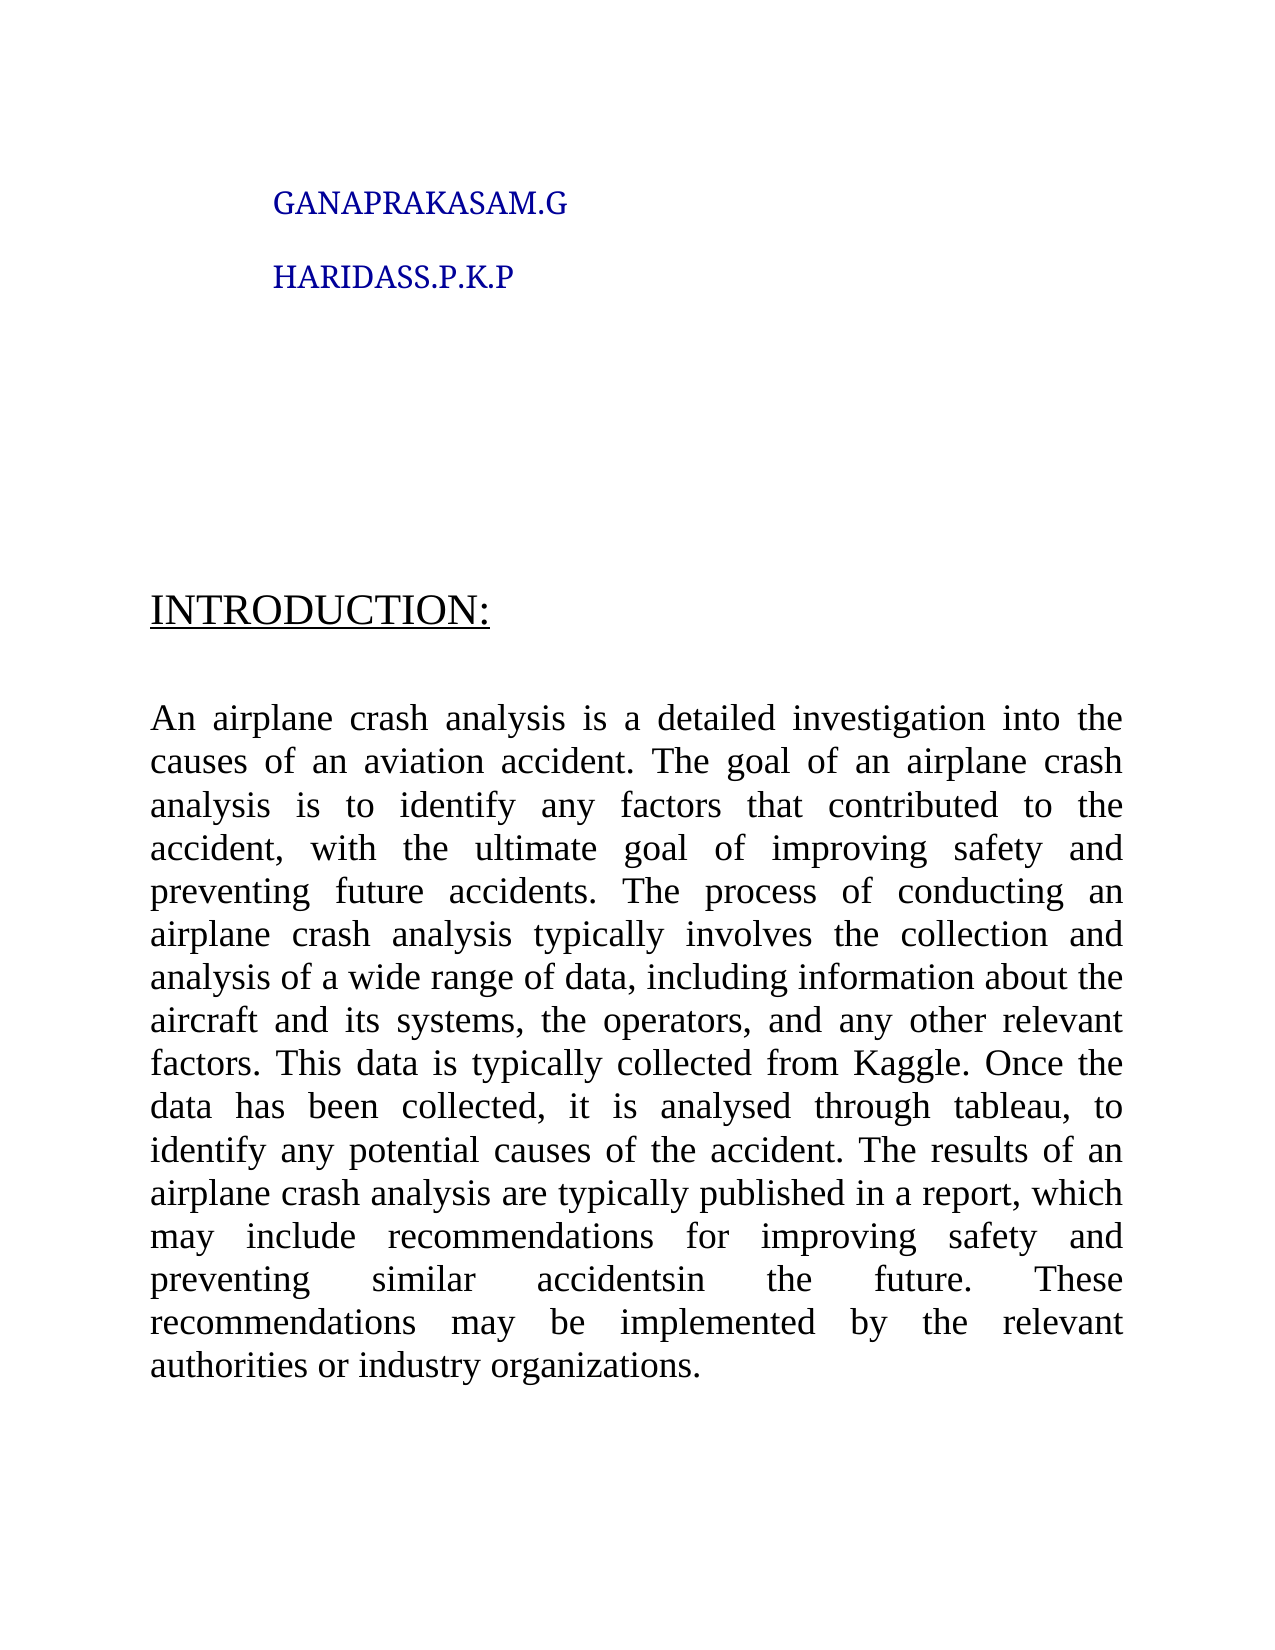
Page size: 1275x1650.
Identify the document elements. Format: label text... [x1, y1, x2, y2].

text GANAPRAKASAM.G [150, 150, 1125, 224]
text HARIDASS.P.K.P [150, 224, 1125, 297]
text An airplane crash analysis is a detailed investigation into the causes of an aviation accident. The goal of an airplane crash analysis is to identify any factors that contributed to the accident, with the ultimate goal of improving safety and preventing future accidents. The process of conducting an airplane crash analysis typically involves the collection and analysis of a wide range of data, including information about the aircraft and its systems, the operators, and any other relevant factors. This data is typically collected from Kaggle. Once the data has been collected, it is analysed through tableau, to identify any potential causes of the accident. The results of an airplane crash analysis are typically published in a report, which may include recommendations for improving safety and preventing similar accidentsin the future. These recommendations may be implemented by the relevant authorities or industry organizations. [150, 696, 1125, 1386]
text INTRODUCTION: [150, 547, 1125, 633]
